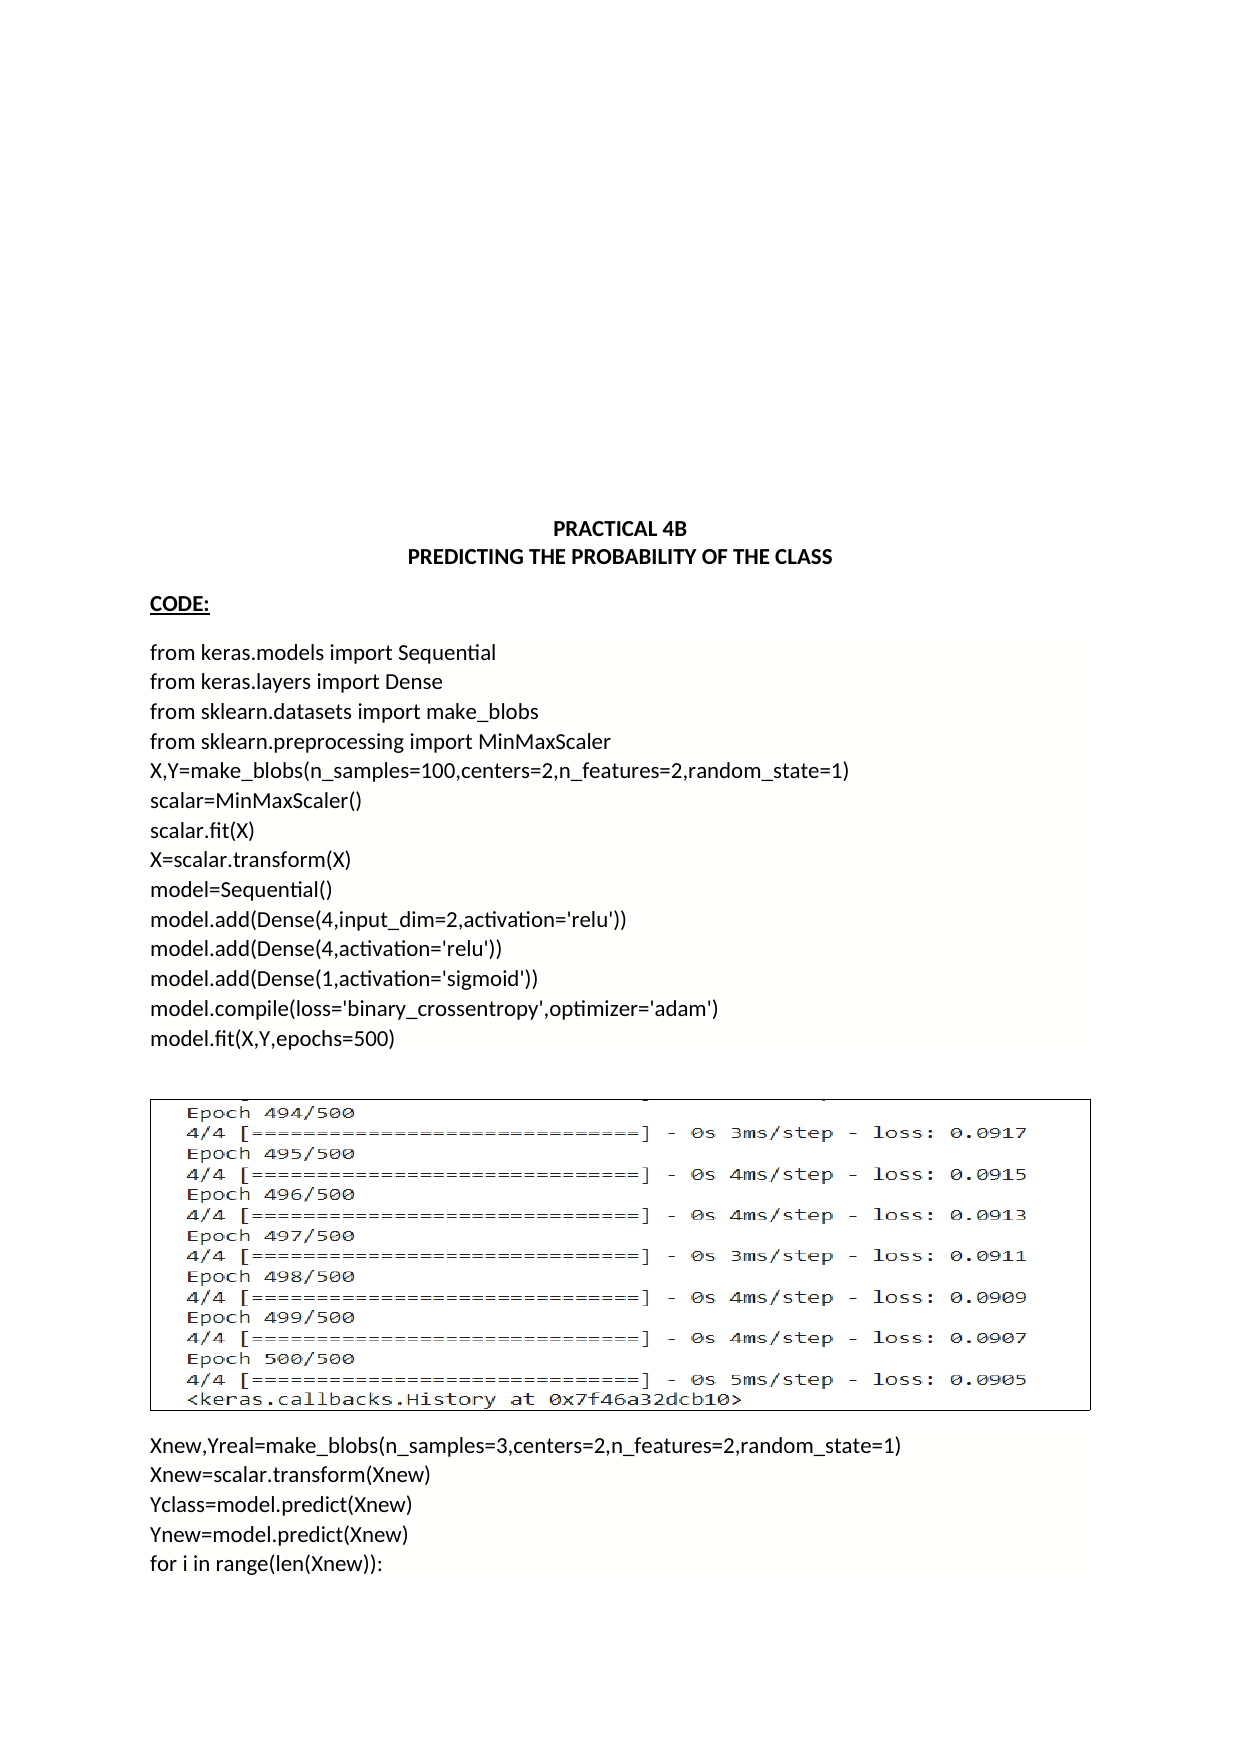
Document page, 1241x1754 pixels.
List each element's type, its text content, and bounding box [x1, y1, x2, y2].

text model.add(Dense(4,activation='relu')) [150, 933, 1090, 963]
text scalar.fit(X) [150, 814, 1090, 844]
text model.add(Dense(4,input_dim=2,activation='relu')) [150, 903, 1090, 933]
text from sklearn.datasets import make_blobs [150, 695, 1090, 725]
text model.fit(X,Y,epochs=500) [150, 1022, 1090, 1052]
text from keras.models import Sequential [150, 636, 1090, 666]
text Xnew,Yreal=make_blobs(n_samples=3,centers=2,n_features=2,random_state=1) [150, 1429, 1090, 1459]
text X,Y=make_blobs(n_samples=100,centers=2,n_features=2,random_state=1) [150, 755, 1090, 784]
text scalar=MinMaxScaler() [150, 784, 1090, 814]
text from sklearn.preprocessing import MinMaxScaler [150, 725, 1090, 755]
text PRACTICAL 4B [150, 514, 1090, 542]
text Yclass=model.predict(Xnew) [150, 1488, 1090, 1518]
text PREDICTING THE PROBABILITY OF THE CLASS [150, 542, 1090, 570]
text Ynew=model.predict(Xnew) [150, 1518, 1090, 1548]
text from keras.layers import Dense [150, 666, 1090, 695]
text Xnew=scalar.transform(Xnew) [150, 1459, 1090, 1488]
text model.add(Dense(1,activation='sigmoid')) [150, 963, 1090, 992]
text CODE: [150, 589, 1090, 617]
text for i in range(len(Xnew)): [150, 1548, 1090, 1577]
text model.compile(loss='binary_crossentropy',optimizer='adam') [150, 992, 1090, 1022]
text model=Sequential() [150, 873, 1090, 903]
text X=scalar.transform(X) [150, 844, 1090, 873]
picture [151, 1100, 1090, 1410]
